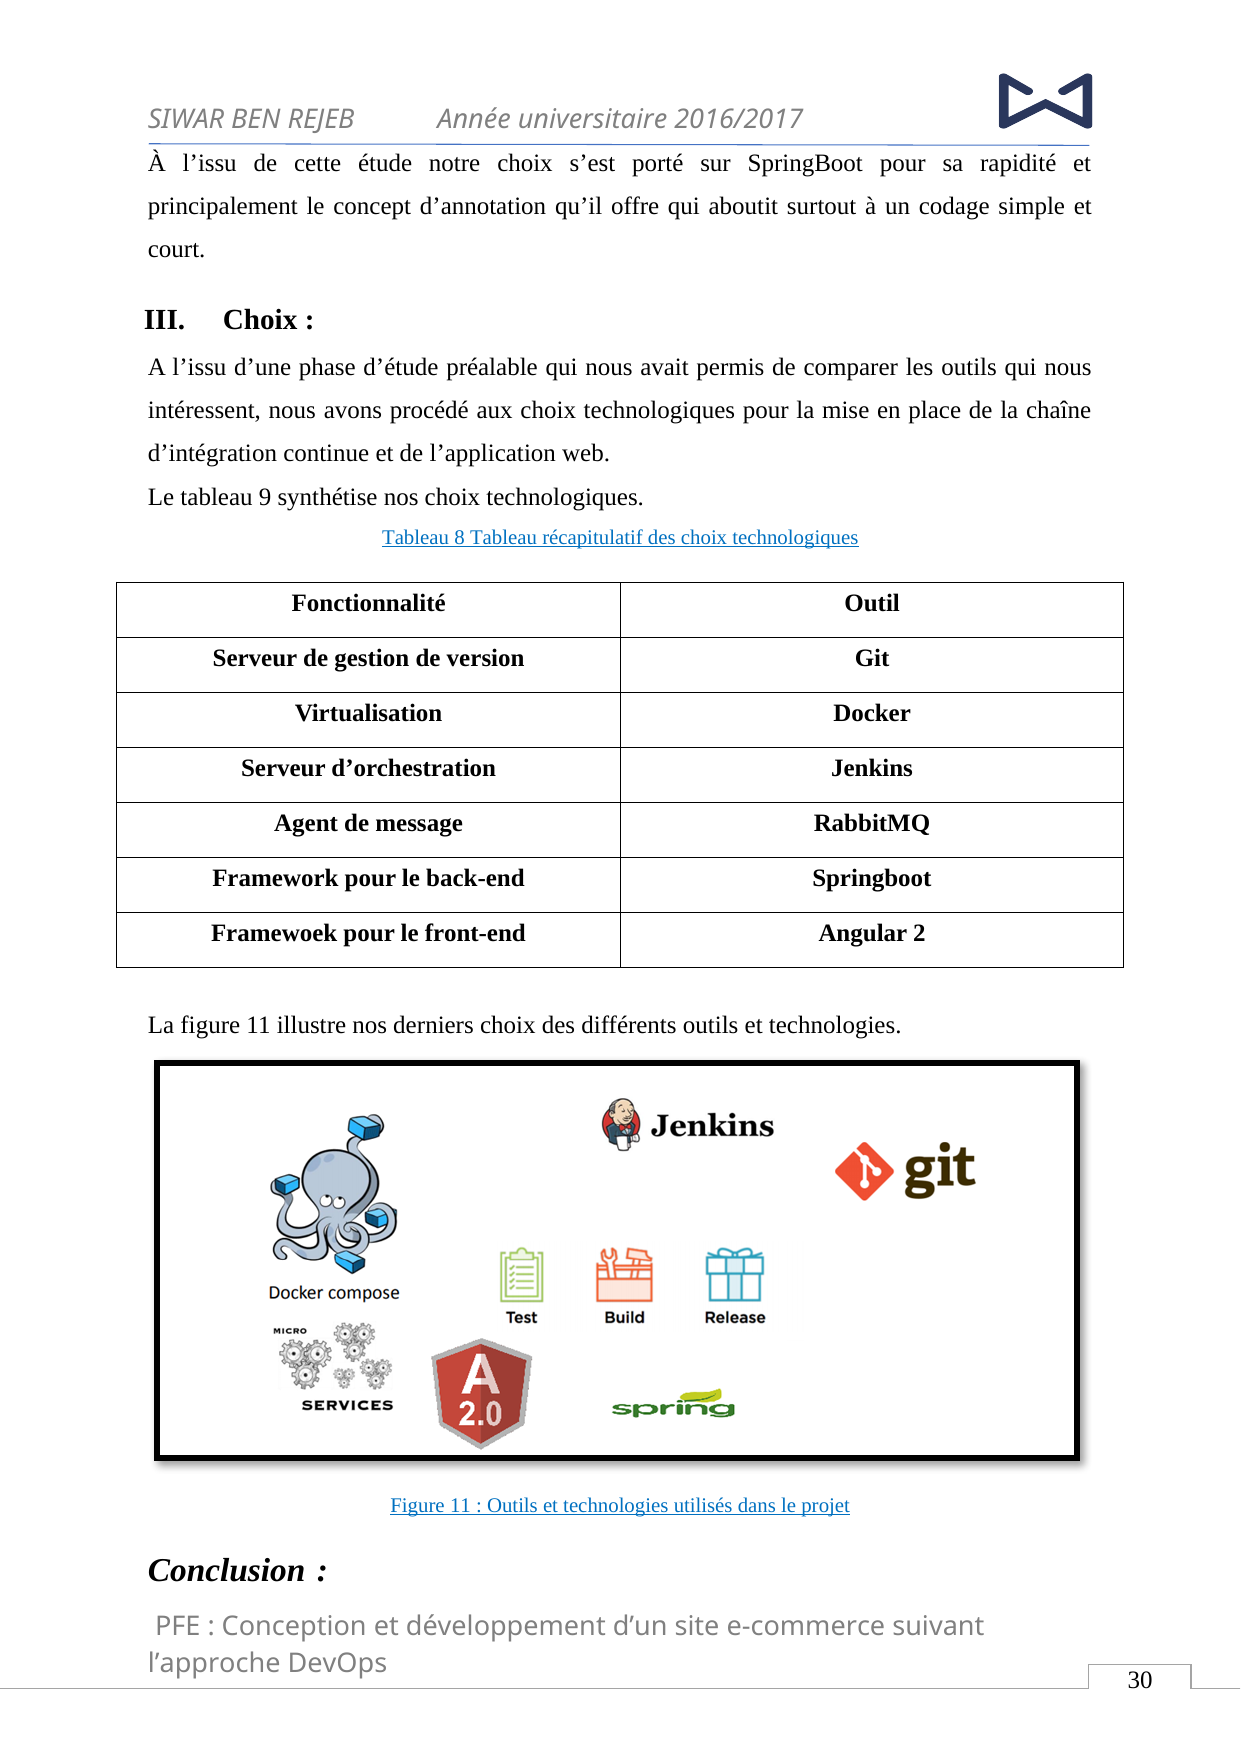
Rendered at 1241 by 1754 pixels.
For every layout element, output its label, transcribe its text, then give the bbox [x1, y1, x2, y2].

table_cell Framewoek pour le front-end [117, 913, 620, 967]
table_header Fonctionnalité [117, 583, 620, 637]
table_cell Jenkins [621, 748, 1123, 802]
table_cell Git [621, 638, 1123, 692]
table_header Outil [621, 583, 1123, 637]
table_cell Angular 2 [621, 913, 1123, 967]
text Tableau 8 Tableau récapitulatif des choix technologiques [148, 525, 1093, 549]
text À l’issu de cette étude notre choix s’est porté sur SpringBoot pour sa rapidité et principalement le concept d’annotation qu’il offre qui aboutit surtout à un codage simple et court. [148, 148, 1093, 263]
table_cell Springboot [621, 858, 1123, 912]
table_cell Docker [621, 693, 1123, 747]
table_cell Framework pour le back-end [117, 858, 620, 912]
subtitle Choix : [185, 302, 1093, 336]
text Le tableau 9 synthétise nos choix technologiques. [148, 482, 1093, 510]
table_cell RabbitMQ [621, 803, 1123, 857]
text La figure 11 illustre nos derniers choix des différents outils et technologies. [148, 1010, 1093, 1039]
table_cell Agent de message [117, 803, 620, 857]
text Conclusion : [148, 1550, 1093, 1588]
picture [998, 73, 1093, 129]
table_cell Serveur de gestion de version [117, 638, 620, 692]
text A l’issu d’une phase d’étude préalable qui nous avait permis de comparer les outils qui nous intéressent, nous avons procédé aux choix technologiques pour la mise en place de la chaîne d’intégration continue et de l’application web. [148, 352, 1093, 467]
table_cell Virtualisation [117, 693, 620, 747]
table_cell Serveur d’orchestration [117, 748, 620, 802]
picture [160, 1066, 1074, 1455]
